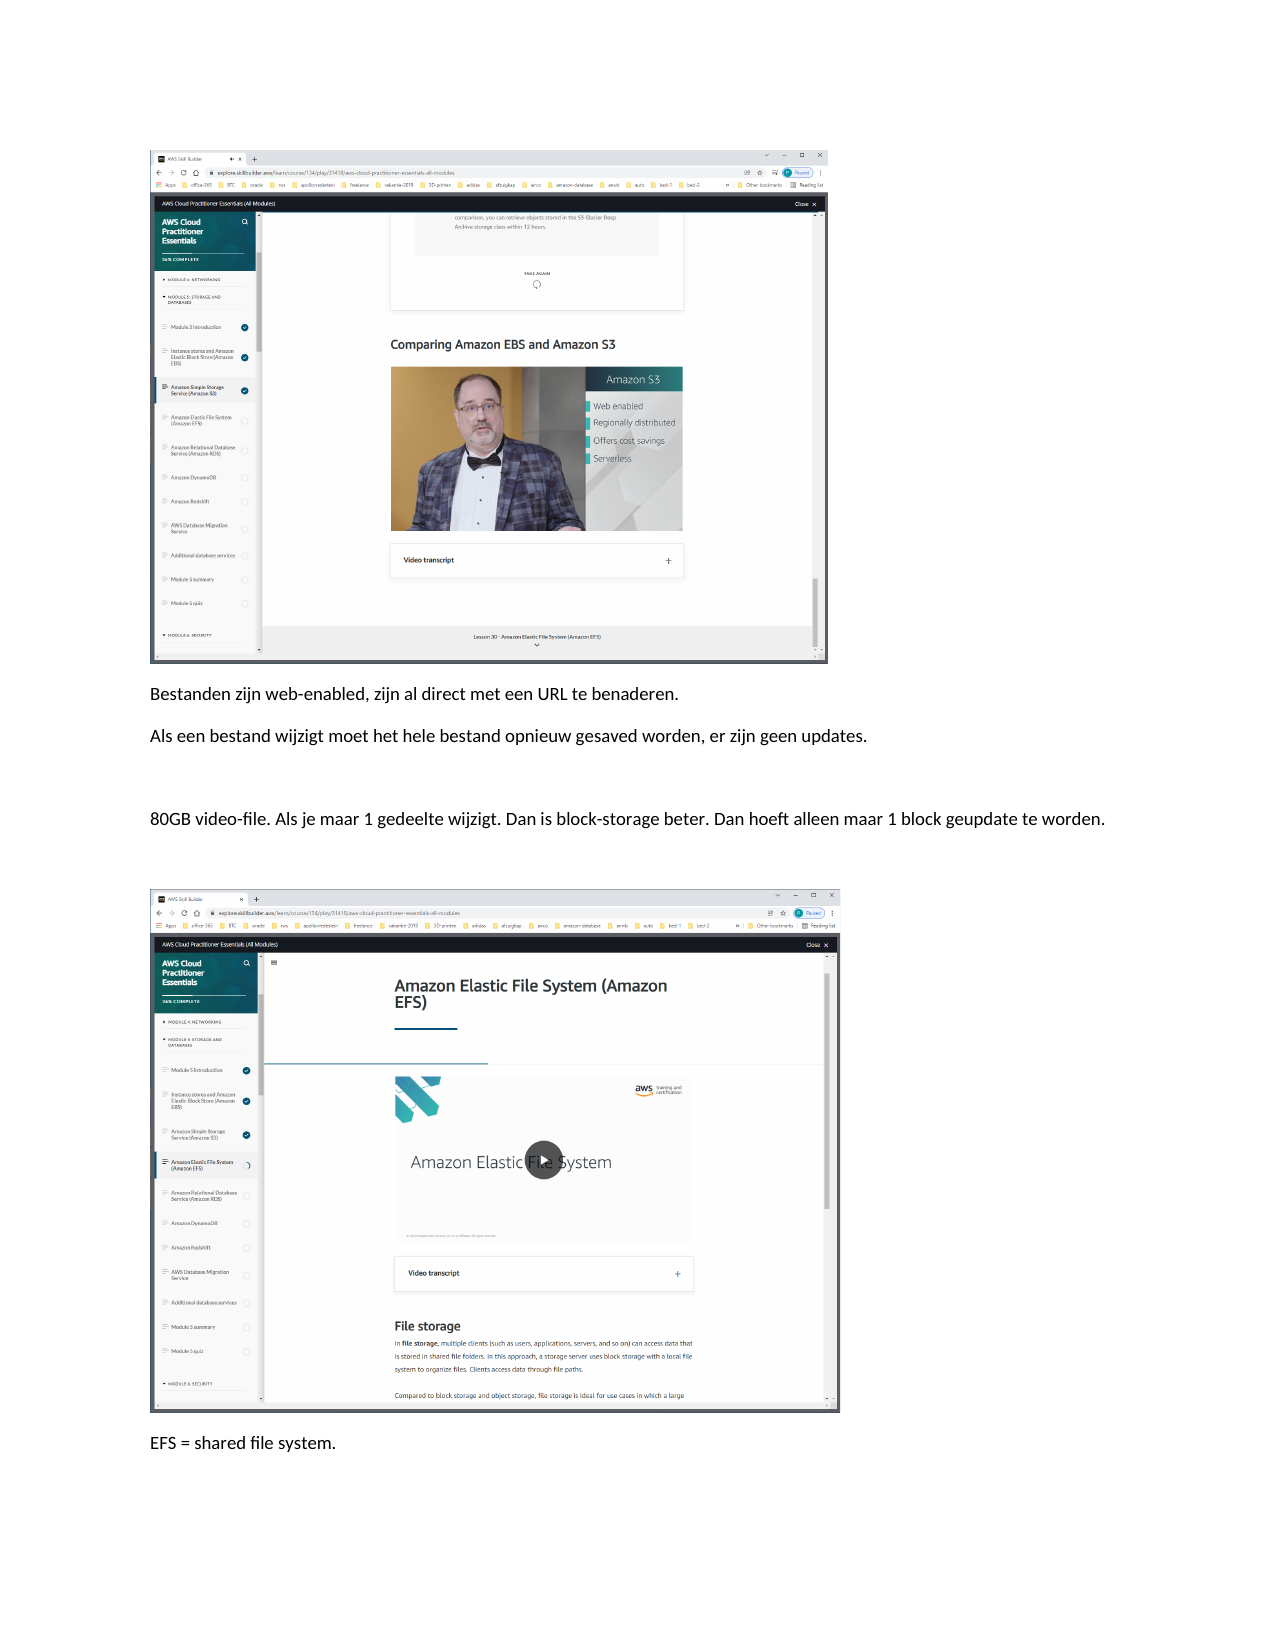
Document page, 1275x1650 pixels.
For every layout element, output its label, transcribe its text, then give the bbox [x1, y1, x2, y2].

text Als een bestand wijzigt moet het hele bestand opnieuw gesaved worden, er zijn geen updates. [150, 724, 1125, 747]
text EFS = shared file system. [150, 1431, 1125, 1454]
text Bestanden zijn web-enabled, zijn al direct met een URL te benaderen. [150, 683, 1125, 706]
picture [150, 150, 828, 664]
picture [150, 889, 841, 1413]
text 80GB video-file. Als je maar 1 gedeelte wijzigt. Dan is block-storage beter. Dan hoeft alleen maar 1 block geupdate te worden. [150, 807, 1125, 829]
